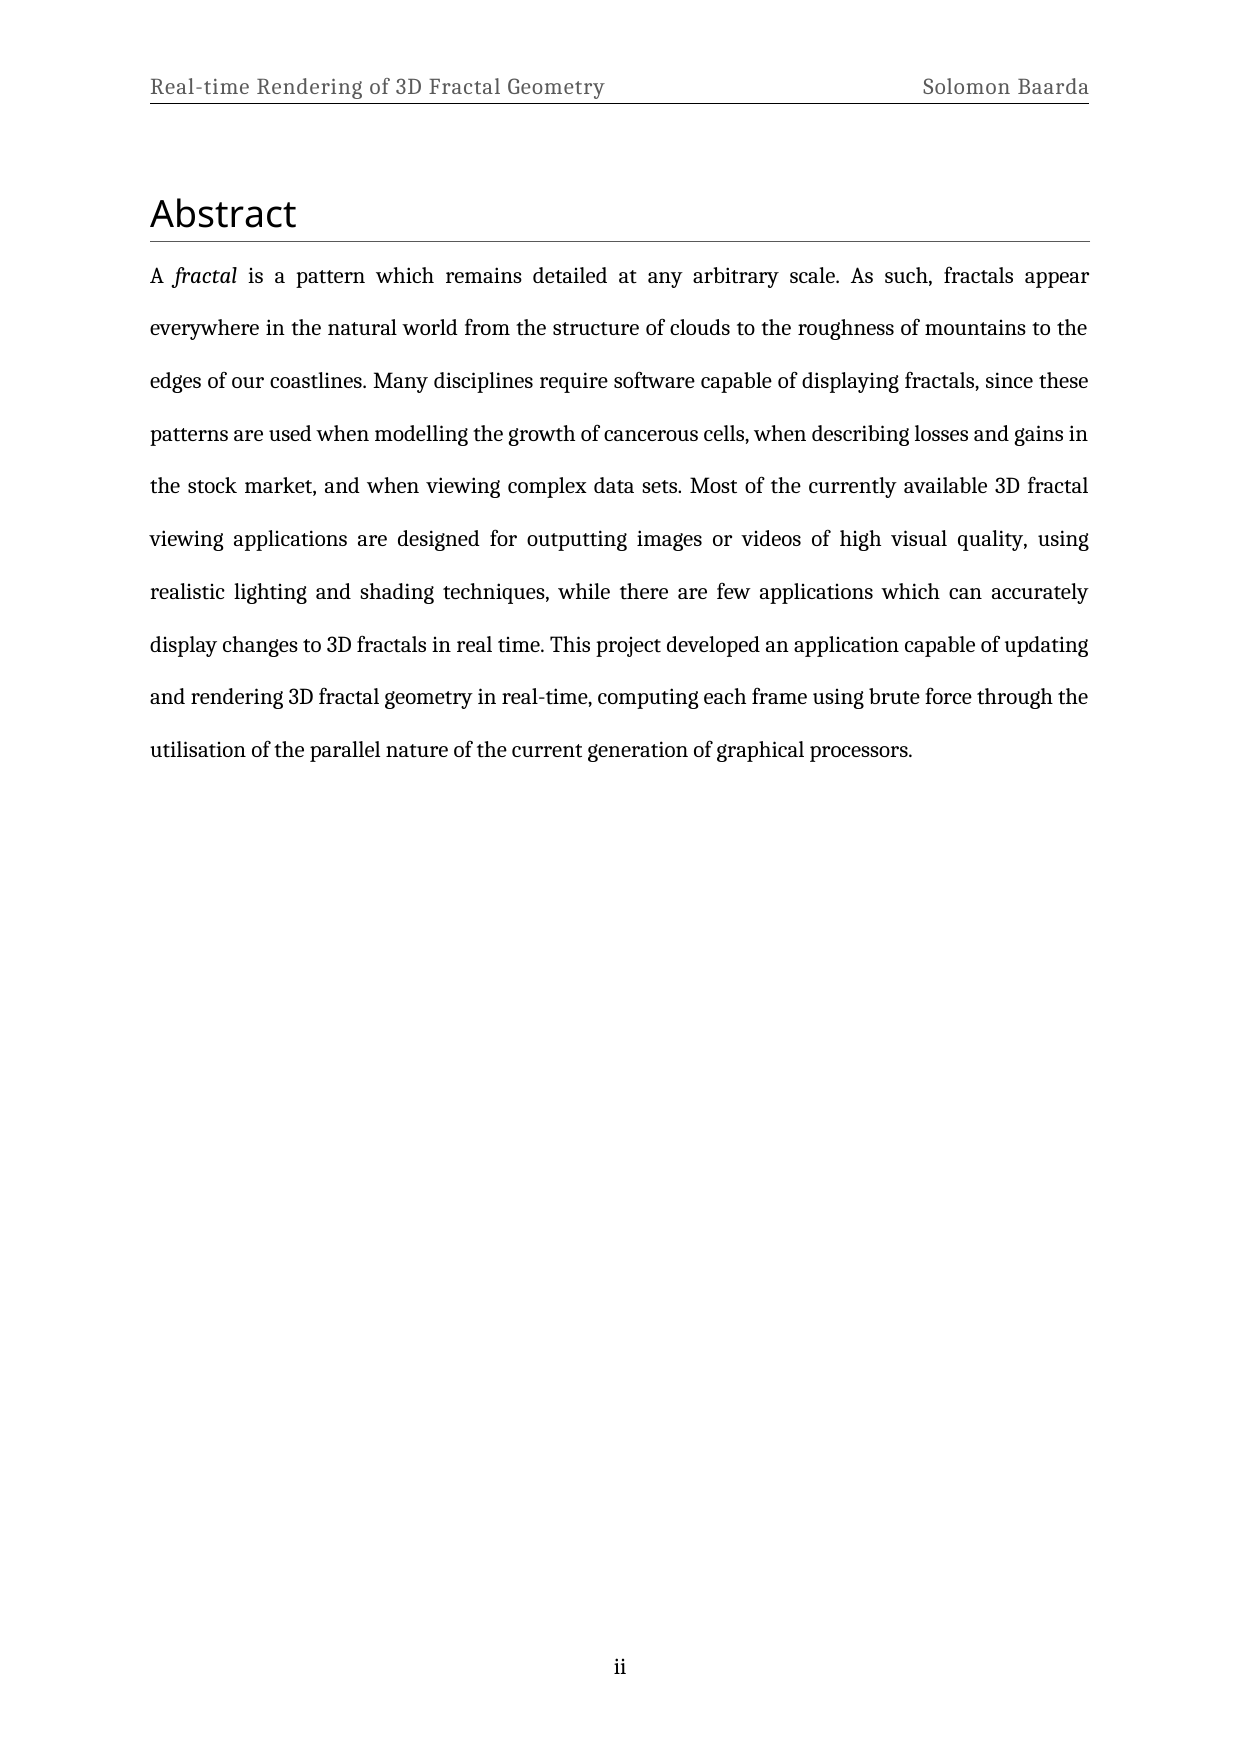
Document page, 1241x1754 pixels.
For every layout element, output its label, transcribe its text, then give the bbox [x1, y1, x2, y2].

text A fractal is a pattern which remains detailed at any arbitrary scale. As such, fractals appear everywhere in the natural world from the structure of clouds to the roughness of mountains to the edges of our coastlines. Many disciplines require software capable of displaying fractals, since these patterns are used when modelling the growth of cancerous cells, when describing losses and gains in the stock market, and when viewing complex data sets. Most of the currently available 3D fractal viewing applications are designed for outputting images or videos of high visual quality, using realistic lighting and shading techniques, while there are few applications which can accurately display changes to 3D fractals in real time. This project developed an application capable of updating and rendering 3D fractal geometry in real-time, computing each frame using brute force through the utilisation of the parallel nature of the current generation of graphical processors. [150, 262, 1090, 763]
subtitle Abstract [150, 187, 1090, 241]
